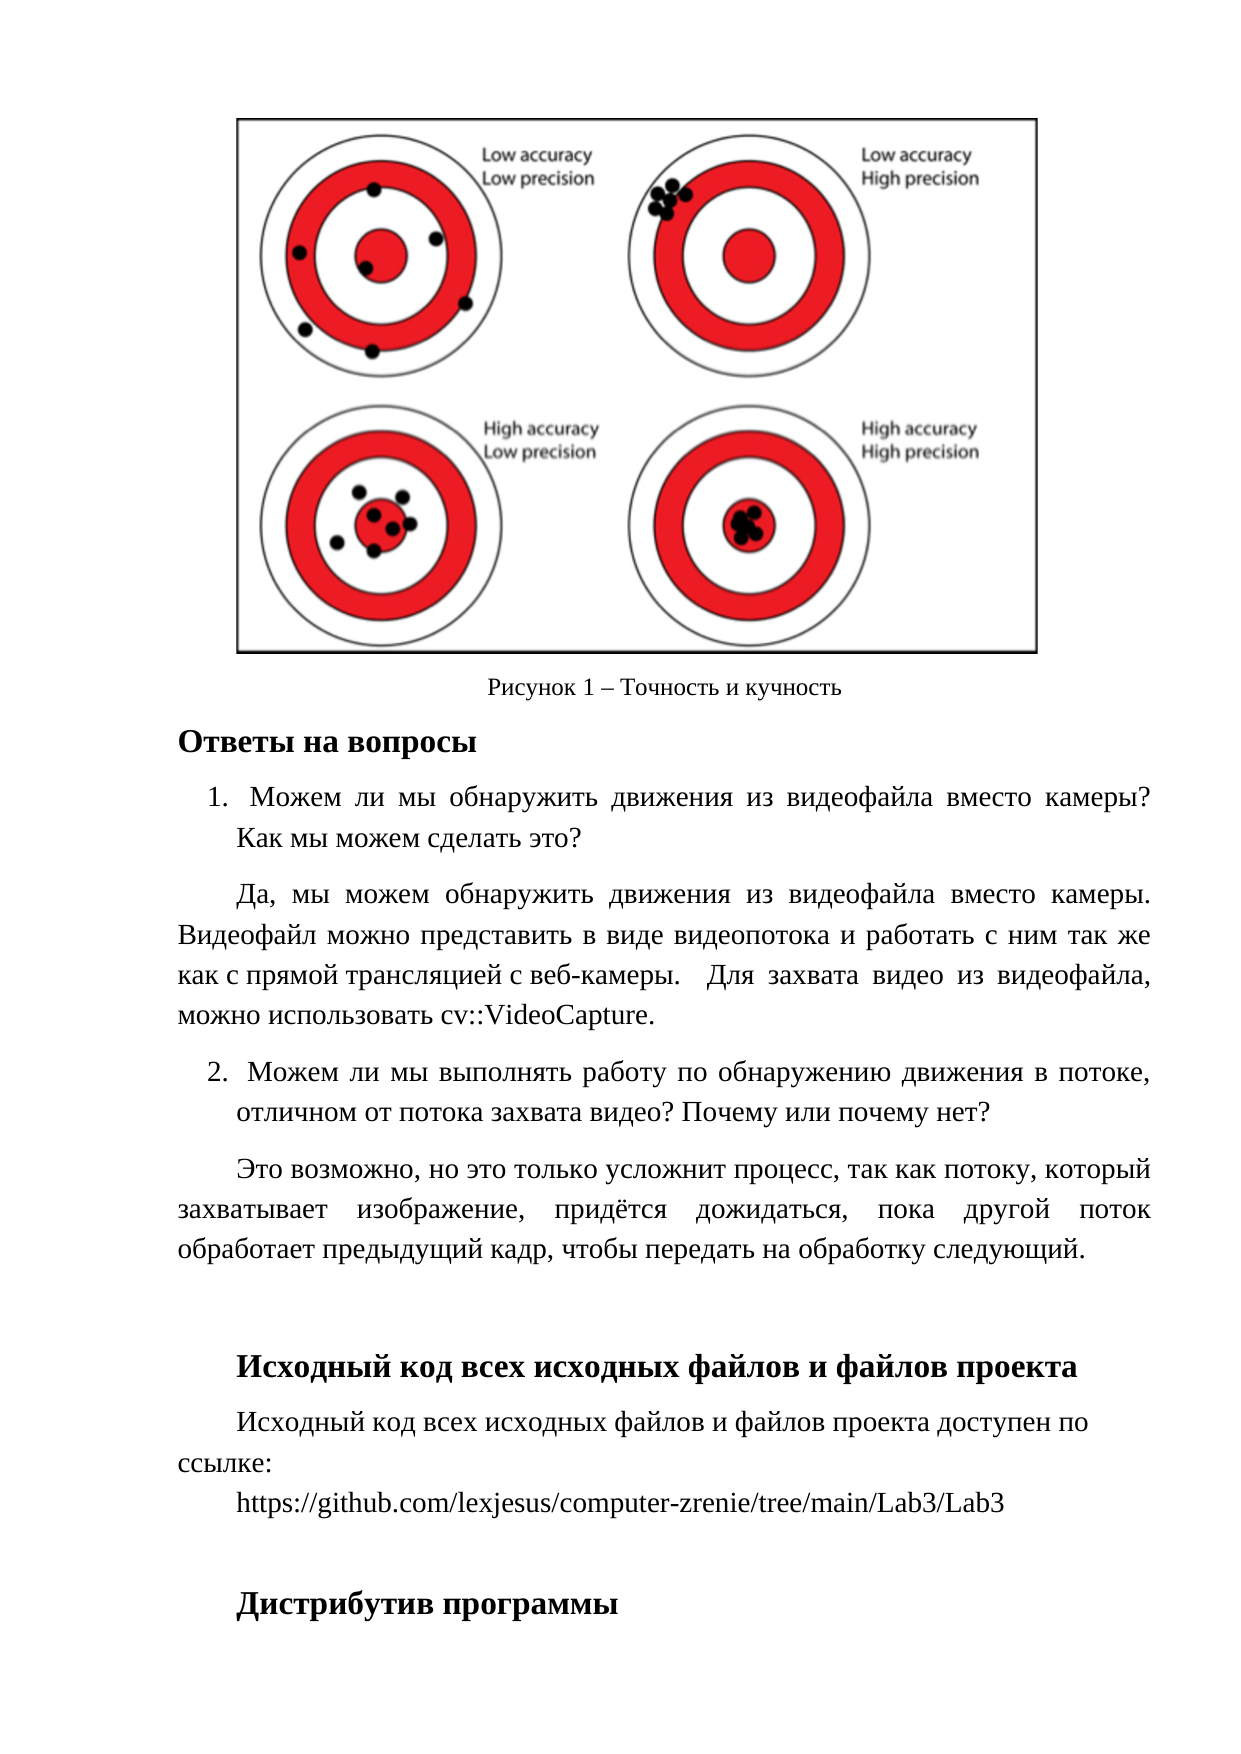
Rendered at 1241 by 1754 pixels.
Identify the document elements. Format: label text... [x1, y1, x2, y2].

list Можем ли мы выполнять работу по обнаружению движения в потоке, отличном от потока захвата видео? Почему или почему нет? [207, 1054, 1152, 1128]
text Да, мы можем обнаружить движения из видеофайла вместо камеры. Видеофайл можно представить в виде видеопотока и работать с ним так же как с прямой трансляцией с веб-камеры. Для захвата видео из видеофайла, можно использовать cv::VideoCapture. [177, 877, 1152, 1031]
text Рисунок 1 – Точность и кучность [177, 672, 1152, 701]
text Исходный код всех исходных файлов и файлов проекта [177, 1347, 1152, 1385]
text Исходный код всех исходных файлов и файлов проекта доступен по ссылке: [177, 1404, 1152, 1478]
text Это возможно, но это только усложнит процесс, так как потоку, который захватывает изображение, придётся дожидаться, пока другой поток обработает предыдущий кадр, чтобы передать на обработку следующий. [177, 1151, 1152, 1265]
list Можем ли мы обнаружить движения из видеофайла вместо камеры? Как мы можем сделать это? [207, 779, 1152, 853]
picture [236, 118, 1038, 654]
text https://github.com/lexjesus/computer-zrenie/tree/main/Lab3/Lab3 [177, 1485, 1152, 1518]
text Дистрибутив программы [177, 1583, 1152, 1622]
text Ответы на вопросы [177, 722, 1152, 760]
